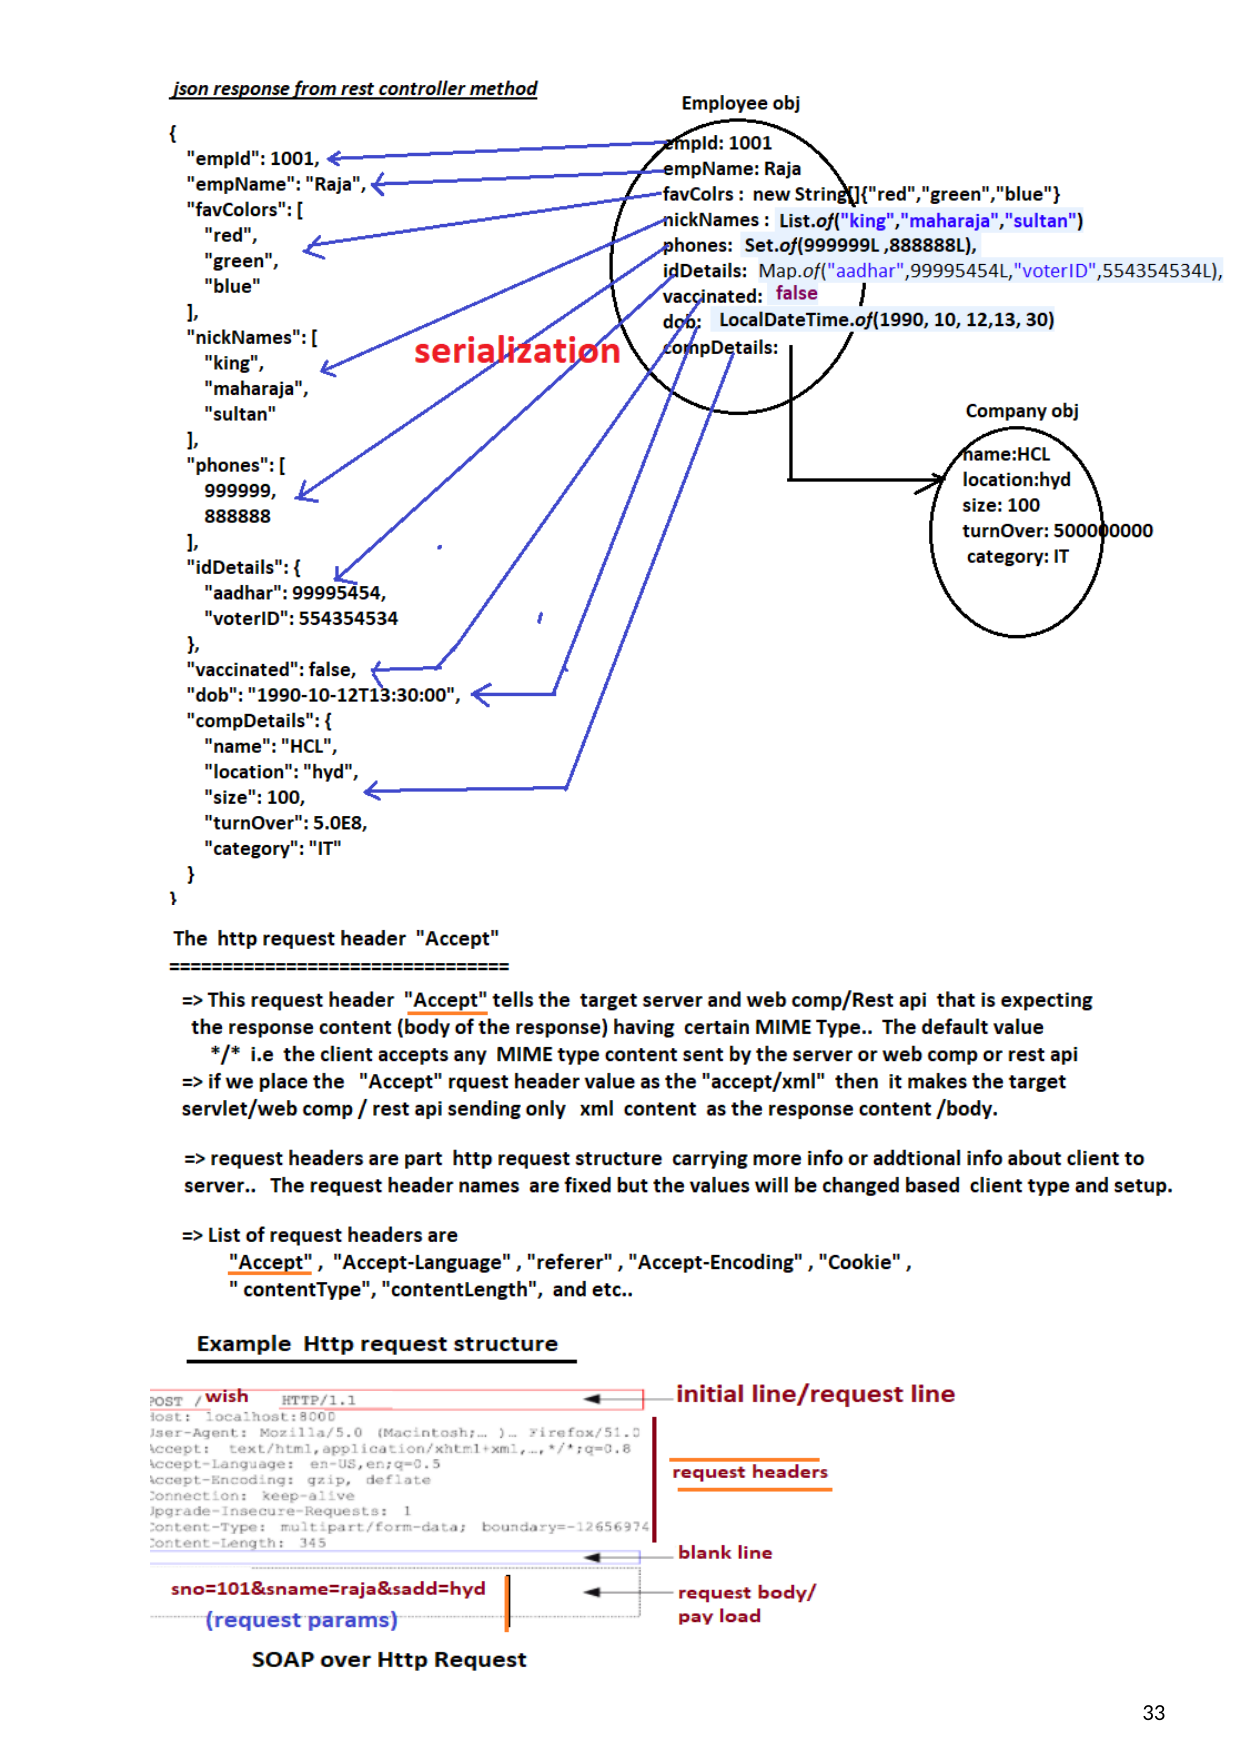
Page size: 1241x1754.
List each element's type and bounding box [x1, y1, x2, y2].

picture [150, 1326, 1020, 1677]
picture [150, 923, 1186, 1307]
picture [150, 75, 1230, 905]
